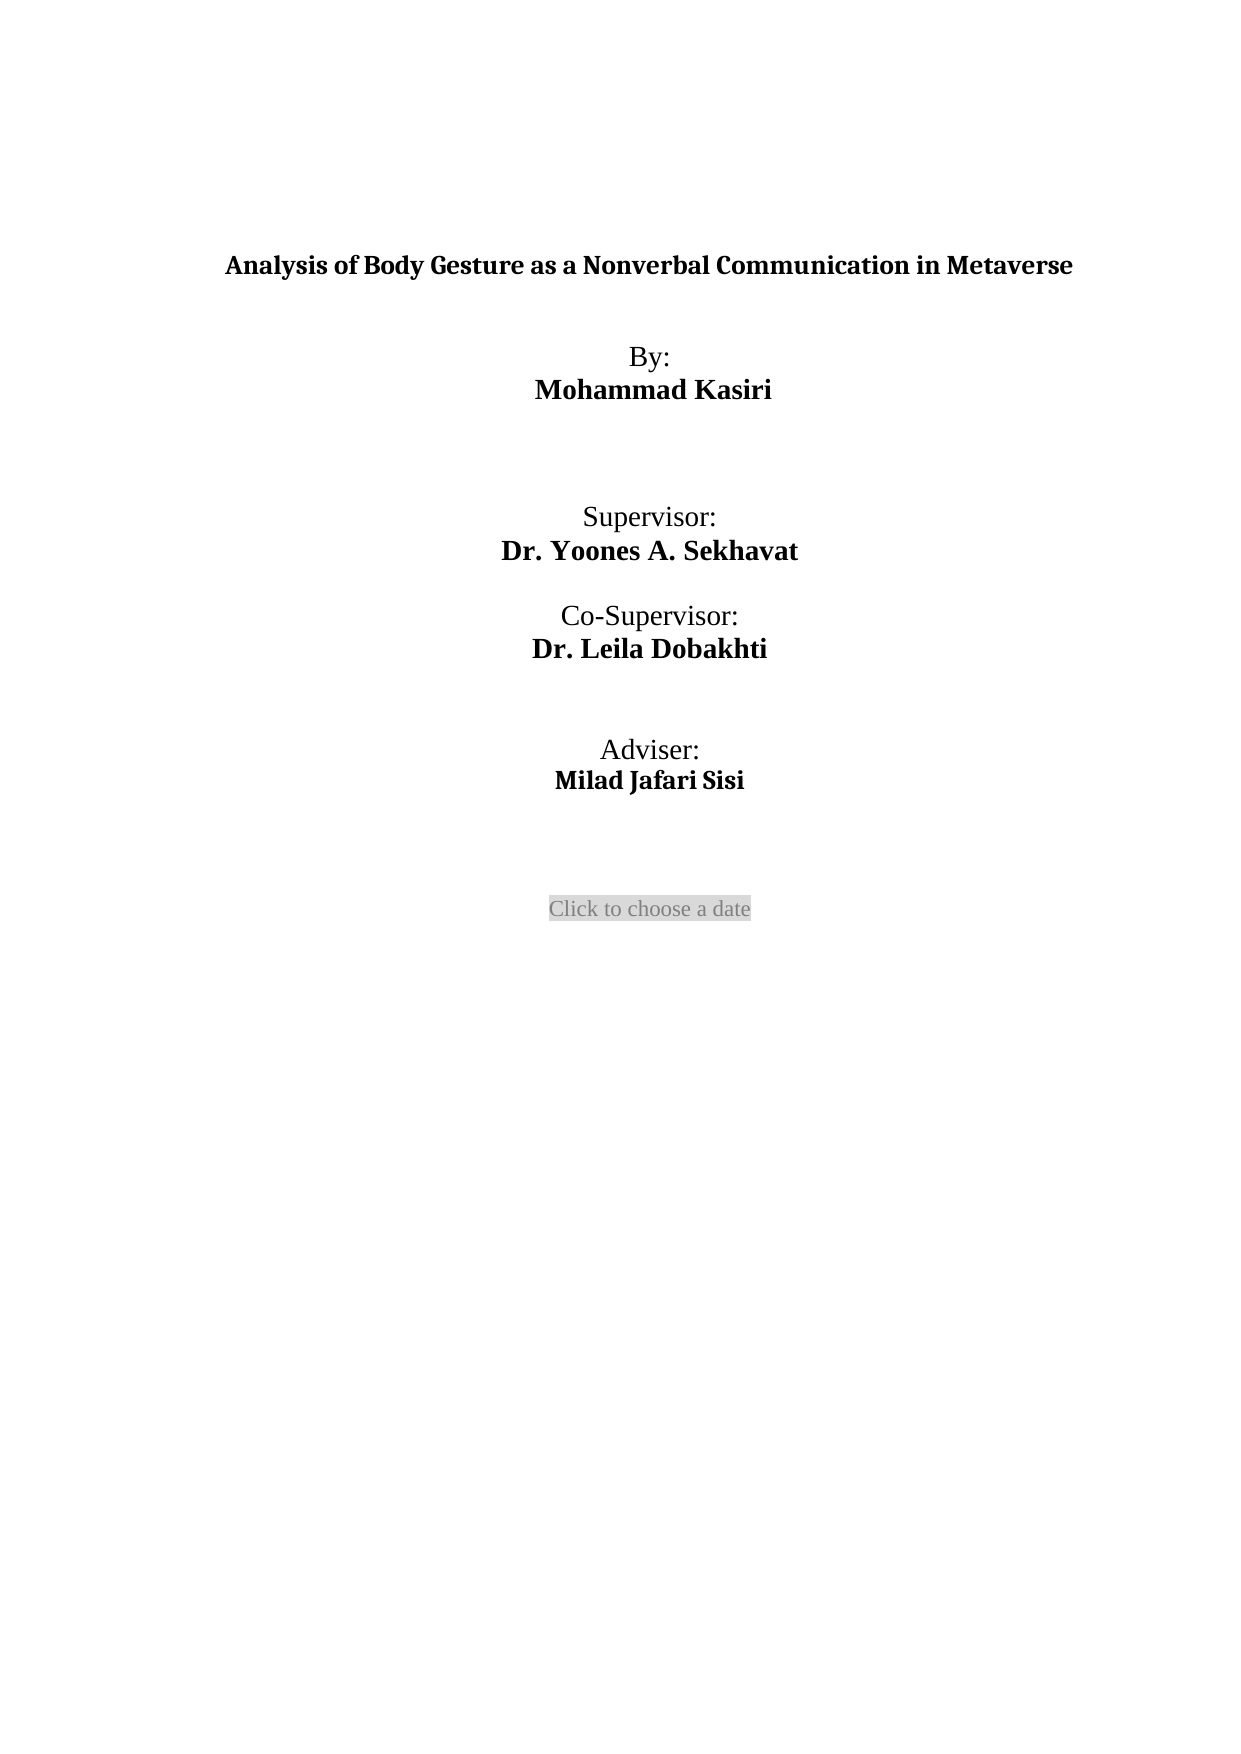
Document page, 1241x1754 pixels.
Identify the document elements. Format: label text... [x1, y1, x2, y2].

subtitle Adviser: [207, 732, 1092, 765]
subtitle Supervisor: [207, 499, 1092, 533]
text Dr. [207, 631, 1092, 665]
subtitle By: [207, 339, 1092, 372]
text Co-Supervisor: [207, 598, 1092, 631]
subtitle Dr. [207, 533, 1092, 566]
